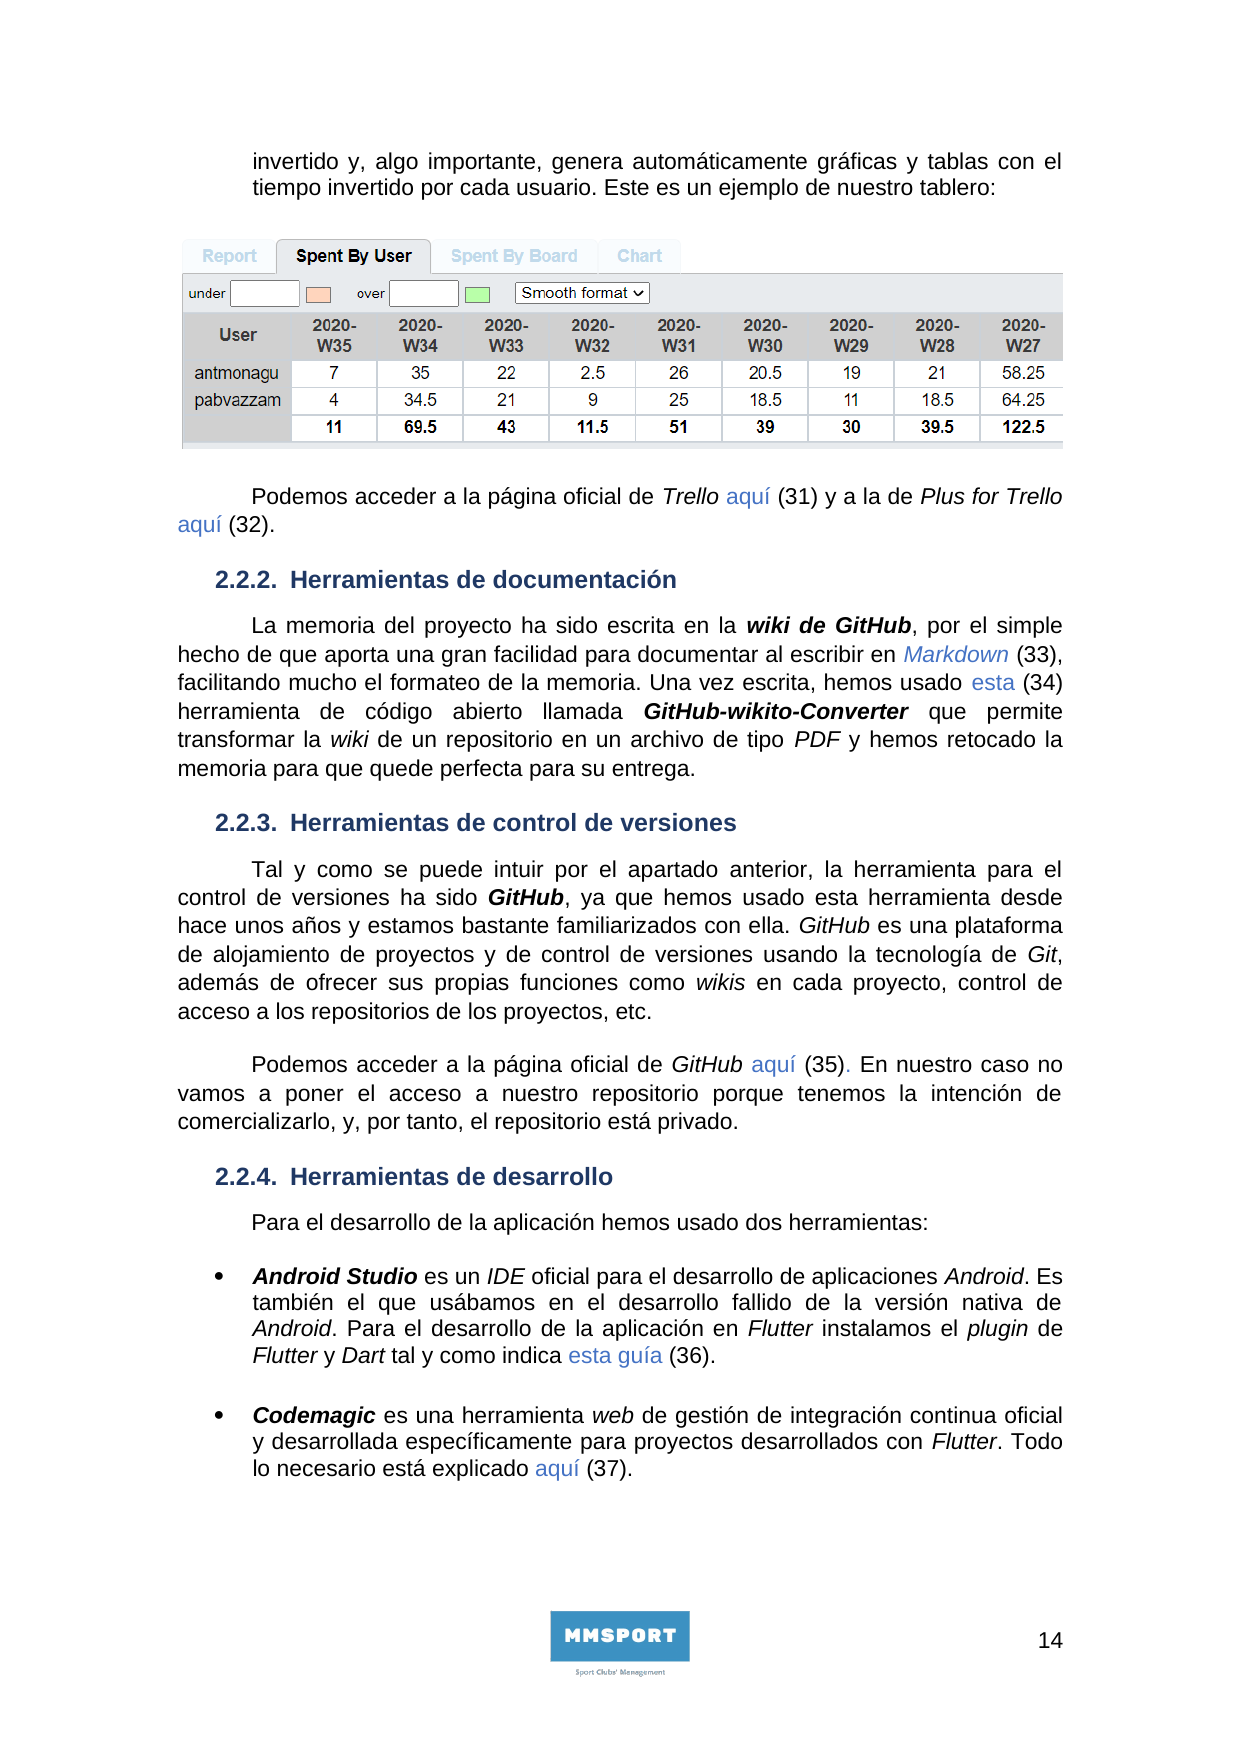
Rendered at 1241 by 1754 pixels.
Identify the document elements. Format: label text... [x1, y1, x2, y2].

list Android Studio es un IDE oficial para el desarrollo de aplicaciones Android. Es también el que usábamos en el desarrollo fallido de la versión nativa de Android. Para el desarrollo de la aplicación en Flutter instalamos el plugin de Flutter y Dart tal y como indica esta guía . [215, 1263, 1063, 1368]
text Para el desarrollo de la aplicación hemos usado dos herramientas: [177, 1209, 1063, 1236]
subtitle Herramientas de desarrollo [215, 1162, 1063, 1190]
subtitle Herramientas de documentación [215, 564, 1063, 593]
picture [542, 1604, 699, 1683]
text Podemos acceder a la página oficial de Trello aquí y a la de Plus for Trello aquí . [177, 483, 1063, 537]
text Tal y como se puede intuir por el apartado anterior, la herramienta para el control de versiones ha sido GitHub, ya que hemos usado esta herramienta desde hace unos años y estamos bastante familiarizados con ella. GitHub es una plataforma de alojamiento de proyectos y de control de versiones usando la tecnología de Git, además de ofrecer sus propias funciones como wikis en cada proyecto, control de acceso a los repositorios de los proyectos, etc. [177, 856, 1063, 1024]
text La memoria del proyecto ha sido escrita en la wiki de GitHub, por el simple hecho de que aporta una gran facilidad para documentar al escribir en Markdown , facilitando mucho el formateo de la memoria. Una vez escrita, hemos usado esta herramienta de código abierto llamada GitHub-wikito-Converter que permite transformar la wiki de un repositorio en un archivo de tipo PDF y hemos retocado la memoria para que quede perfecta para su entrega. [177, 612, 1063, 781]
picture [177, 234, 1063, 449]
subtitle Herramientas de control de versiones [215, 808, 1063, 837]
text Podemos acceder a la página oficial de GitHub aquí . En nuestro caso no vamos a poner el acceso a nuestro repositorio porque tenemos la intención de comercializarlo, y, por tanto, el repositorio está privado. [177, 1051, 1063, 1134]
list Codemagic es una herramienta web de gestión de integración continua oficial y desarrollada específicamente para proyectos desarrollados con Flutter. Todo lo necesario está explicado aquí . [215, 1402, 1063, 1481]
